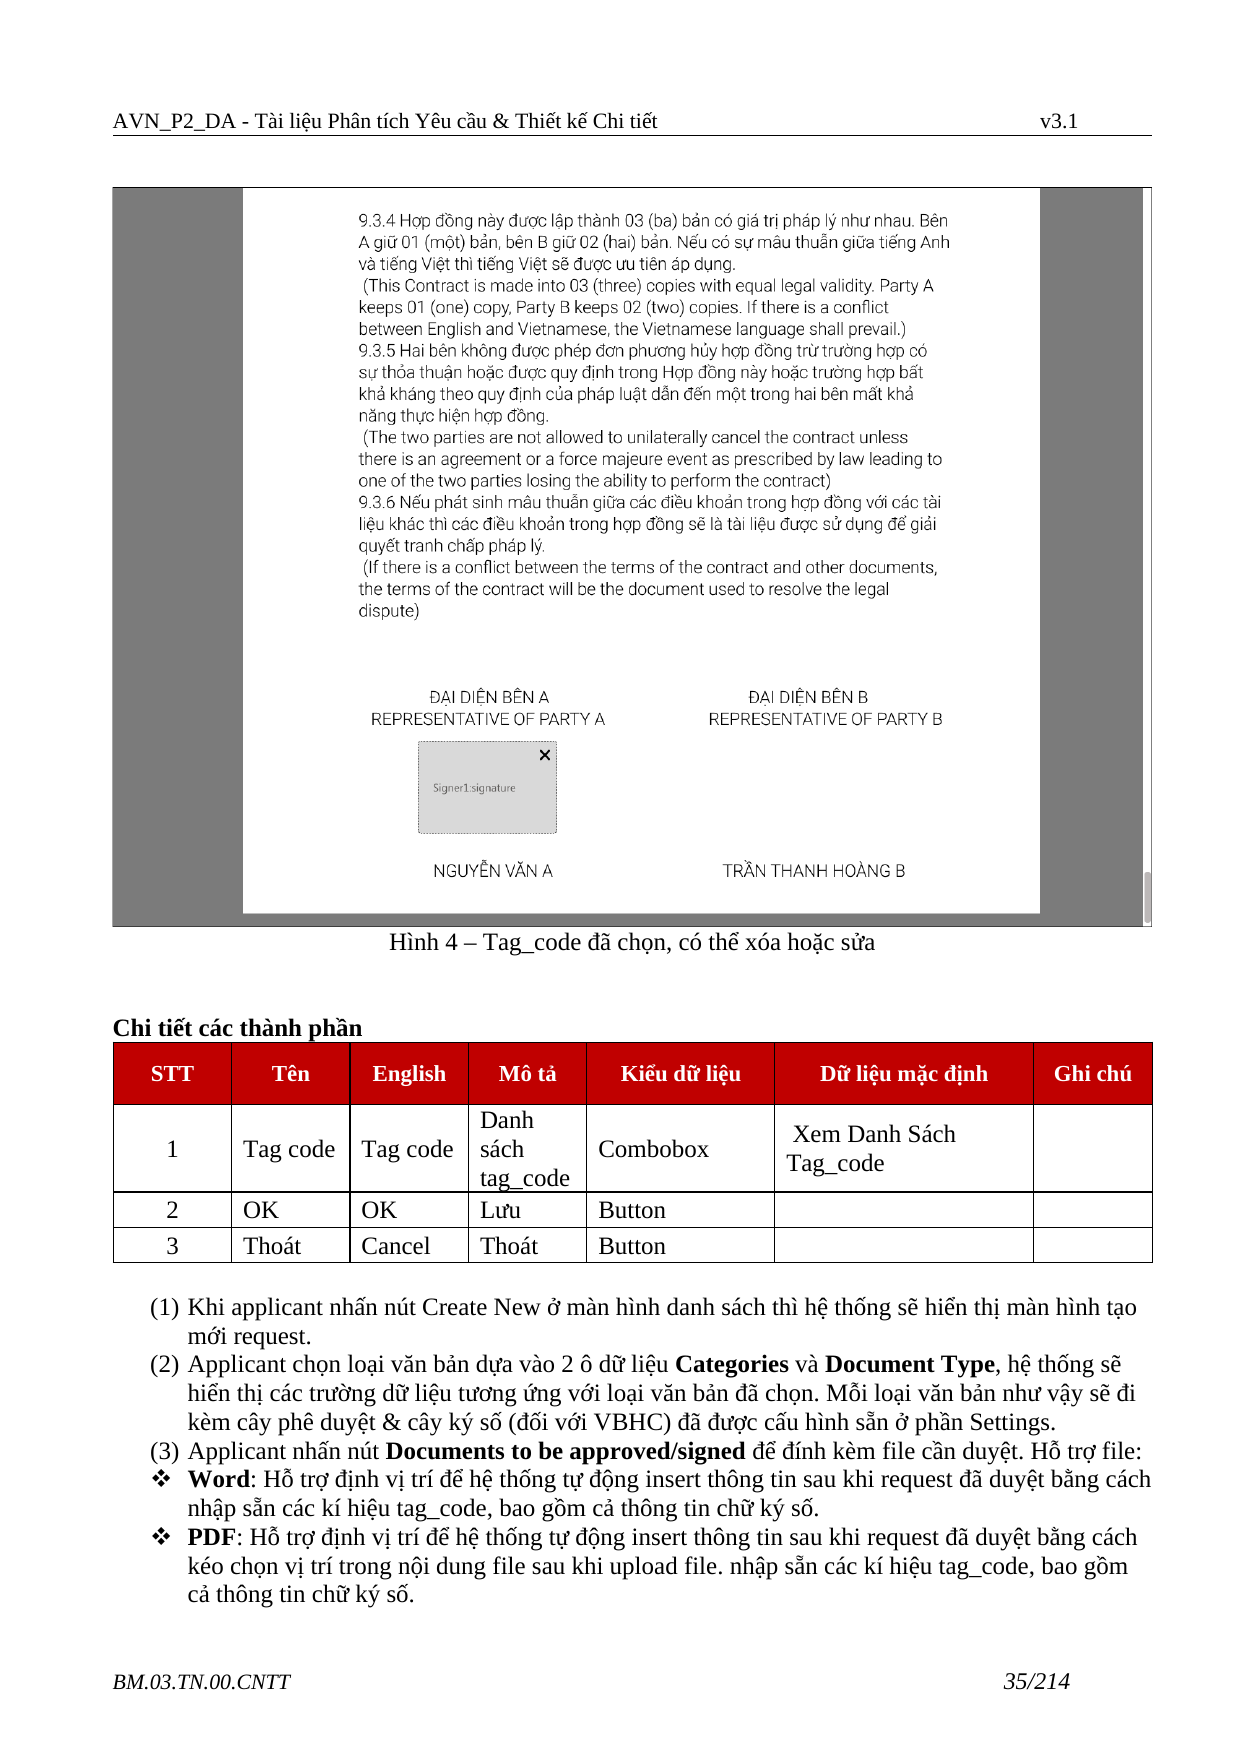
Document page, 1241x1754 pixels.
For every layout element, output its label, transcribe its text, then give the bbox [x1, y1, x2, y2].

table_cell 1 [114, 1105, 231, 1191]
table_header Kiểu dữ liệu [587, 1043, 774, 1104]
table_header Mô tả [469, 1043, 586, 1104]
table_cell Button [587, 1228, 774, 1262]
table_header Dữ liệu mặc định [775, 1043, 1033, 1104]
table_cell 2 [114, 1193, 231, 1227]
table_cell OK [232, 1193, 349, 1227]
table_cell [775, 1193, 1033, 1227]
table_cell Cancel [351, 1228, 468, 1262]
table_cell Thoát [469, 1228, 586, 1262]
table_cell [1034, 1105, 1152, 1191]
list Word: Hỗ trợ định vị trí để hệ thống tự động insert thông tin sau khi request đã duyệt bằng cách nhập sẵn các kí hiệu tag_code, bao gồm cả thông tin chữ ký số. [150, 1464, 1152, 1522]
table_cell Tag code [232, 1105, 349, 1191]
table_cell Tag code [351, 1105, 468, 1191]
table_cell Xem Danh Sách Tag_code [775, 1105, 1033, 1191]
table_header STT [114, 1043, 231, 1104]
table_cell Combobox [587, 1105, 774, 1191]
table_cell 3 [114, 1228, 231, 1262]
table_header English [351, 1043, 468, 1104]
table_cell Thoát [232, 1228, 349, 1262]
list Applicant nhấn nút Documents to be approved/signed để đính kèm file cần duyệt. Hỗ trợ file: [150, 1436, 1152, 1464]
picture [112, 187, 1152, 927]
list Khi applicant nhấn nút Create New ở màn hình danh sách thì hệ thống sẽ hiển thị màn hình tạo mới request. [150, 1292, 1152, 1349]
table_header Ghi chú [1034, 1043, 1152, 1104]
list PDF: Hỗ trợ định vị trí để hệ thống tự động insert thông tin sau khi request đã duyệt bằng cách kéo chọn vị trí trong nội dung file sau khi upload file. nhập sẵn các kí hiệu tag_code, bao gồm cả thông tin chữ ký số. [150, 1522, 1152, 1608]
table_cell Danh sách tag_code [469, 1105, 586, 1191]
table_cell [775, 1228, 1033, 1262]
table_header Tên [232, 1043, 349, 1104]
table_cell Button [587, 1193, 774, 1227]
table_cell [1034, 1193, 1152, 1227]
list Applicant chọn loại văn bản dựa vào 2 ô dữ liệu Categories và Document Type, hệ thống sẽ hiển thị các trường dữ liệu tương ứng với loại văn bản đã chọn. Mỗi loại văn bản như vậy sẽ đi kèm cây phê duyệt & cây ký số (đối với VBHC) đã được cấu hình sẵn ở phần Settings. [150, 1349, 1152, 1436]
text Hình 4 – Tag_code đã chọn, có thể xóa hoặc sửa [112, 927, 1152, 955]
text Chi tiết các thành phần [112, 1013, 1152, 1042]
table_cell OK [351, 1193, 468, 1227]
table_cell [1034, 1228, 1152, 1262]
table_cell Lưu [469, 1193, 586, 1227]
